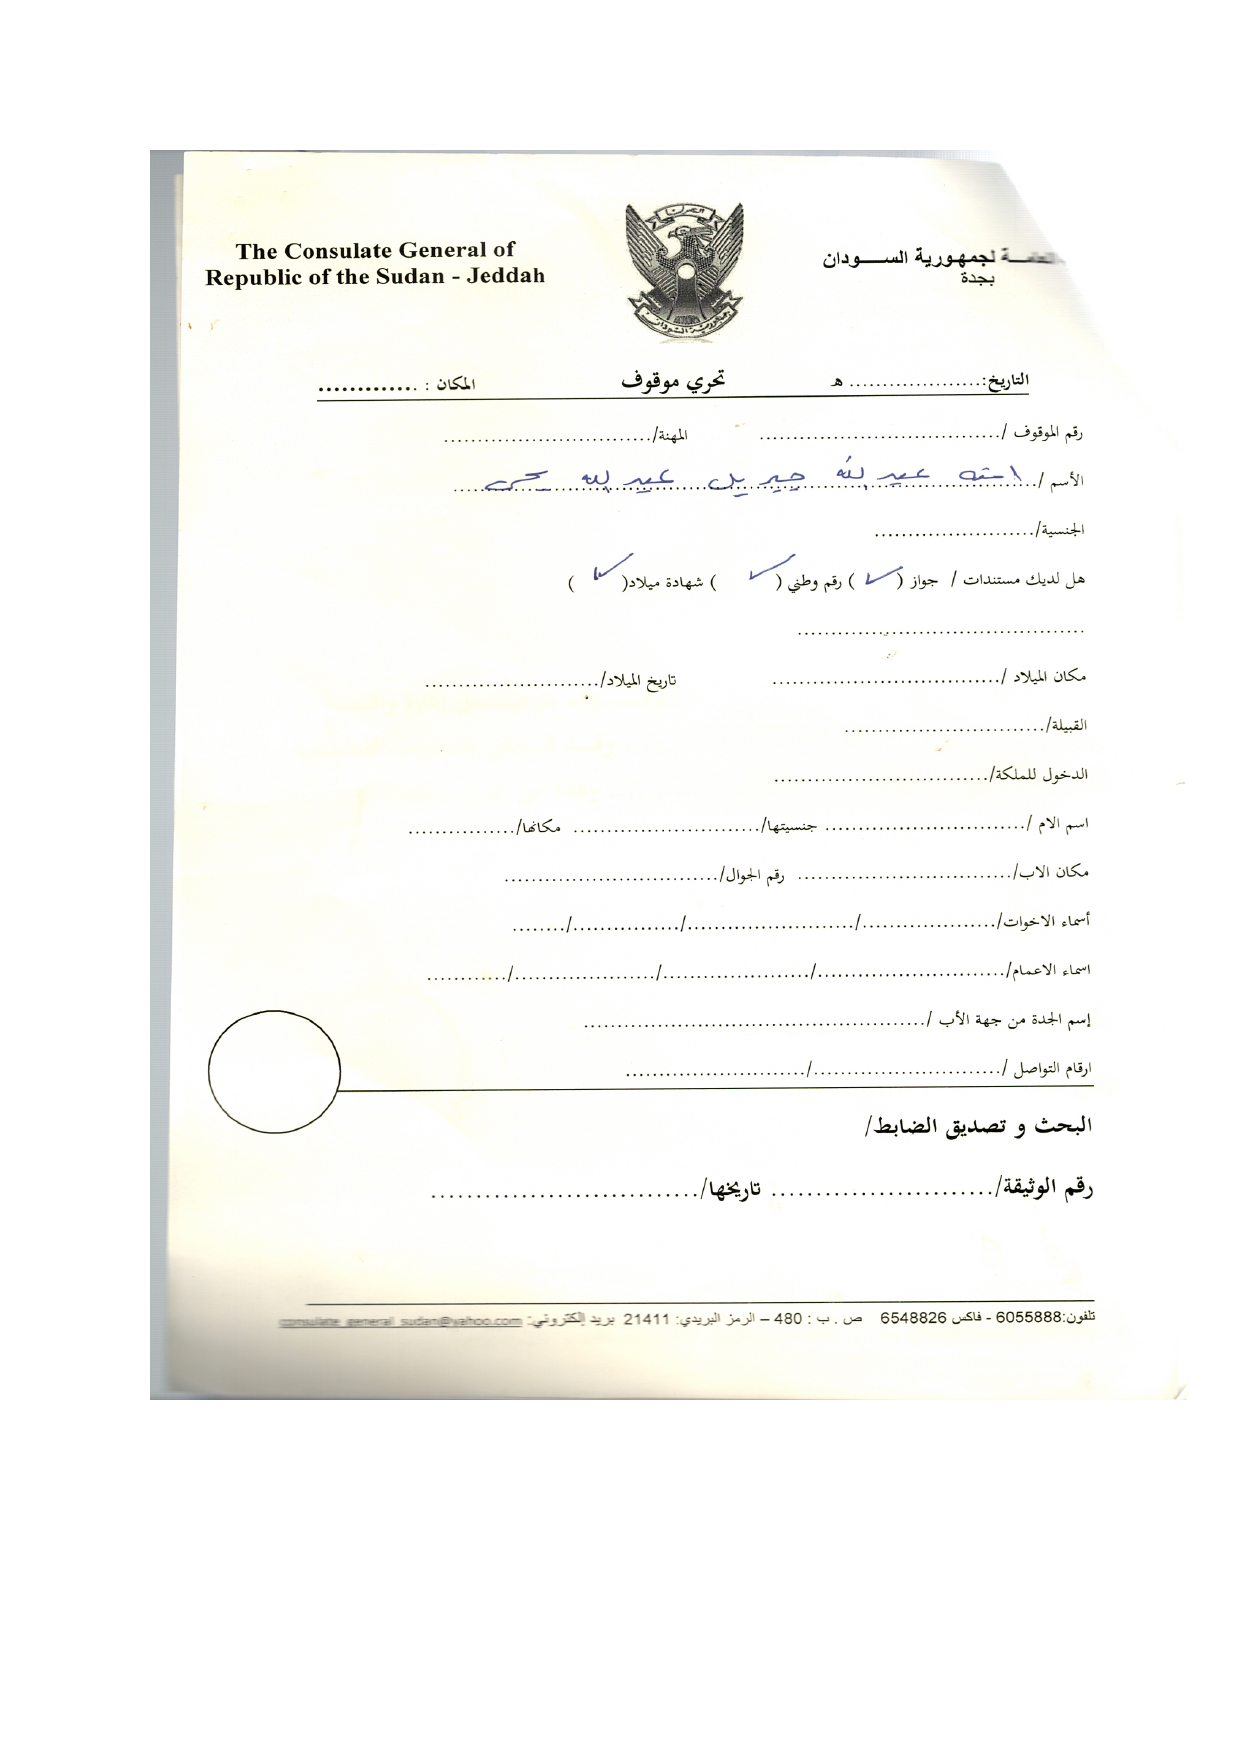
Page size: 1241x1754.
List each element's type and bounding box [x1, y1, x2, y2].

picture [150, 150, 1192, 1400]
